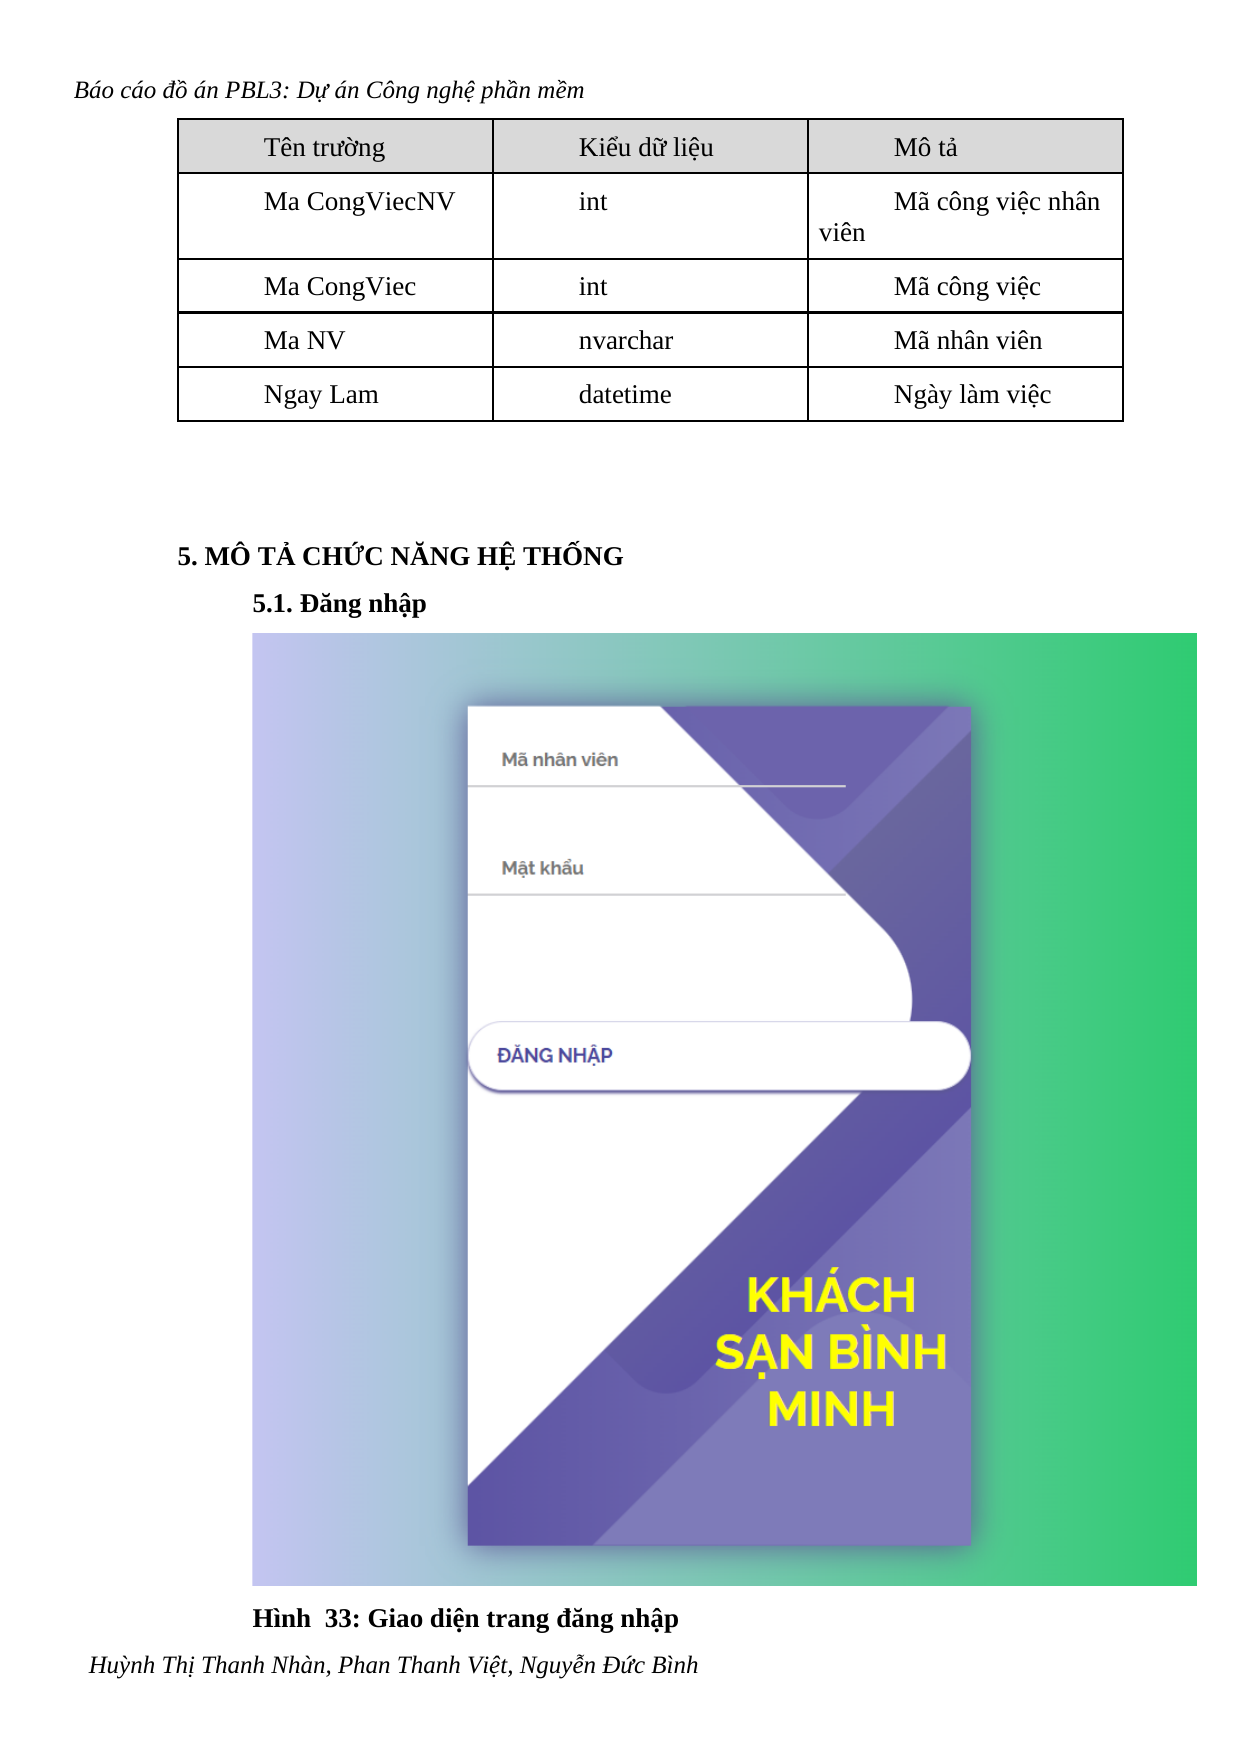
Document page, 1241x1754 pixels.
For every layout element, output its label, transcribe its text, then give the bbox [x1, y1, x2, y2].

table_cell Mã nhân viên [809, 314, 1122, 366]
table_cell Ma CongViec [179, 260, 492, 311]
table_cell Mã công việc nhân viên [809, 174, 1122, 257]
table_cell Mã công việc [809, 260, 1122, 311]
text Hình 33: Giao diện trang đăng nhập [177, 1602, 1122, 1633]
table_cell int [494, 174, 807, 257]
table_cell Ngày làm việc [809, 368, 1122, 419]
table_cell int [494, 260, 807, 311]
picture [252, 633, 1197, 1586]
text 5.1. Đăng nhập [177, 587, 1122, 618]
table_cell datetime [494, 368, 807, 419]
table_header Kiểu dữ liệu [494, 120, 807, 172]
table_cell nvarchar [494, 314, 807, 366]
table_header Mô tả [809, 120, 1122, 172]
table_cell Ngay Lam [179, 368, 492, 419]
subtitle 5. MÔ TẢ CHỨC NĂNG HỆ THỐNG [177, 540, 1122, 571]
table_cell Ma CongViecNV [179, 174, 492, 257]
table_cell Ma NV [179, 314, 492, 366]
table_header Tên trường [179, 120, 492, 172]
